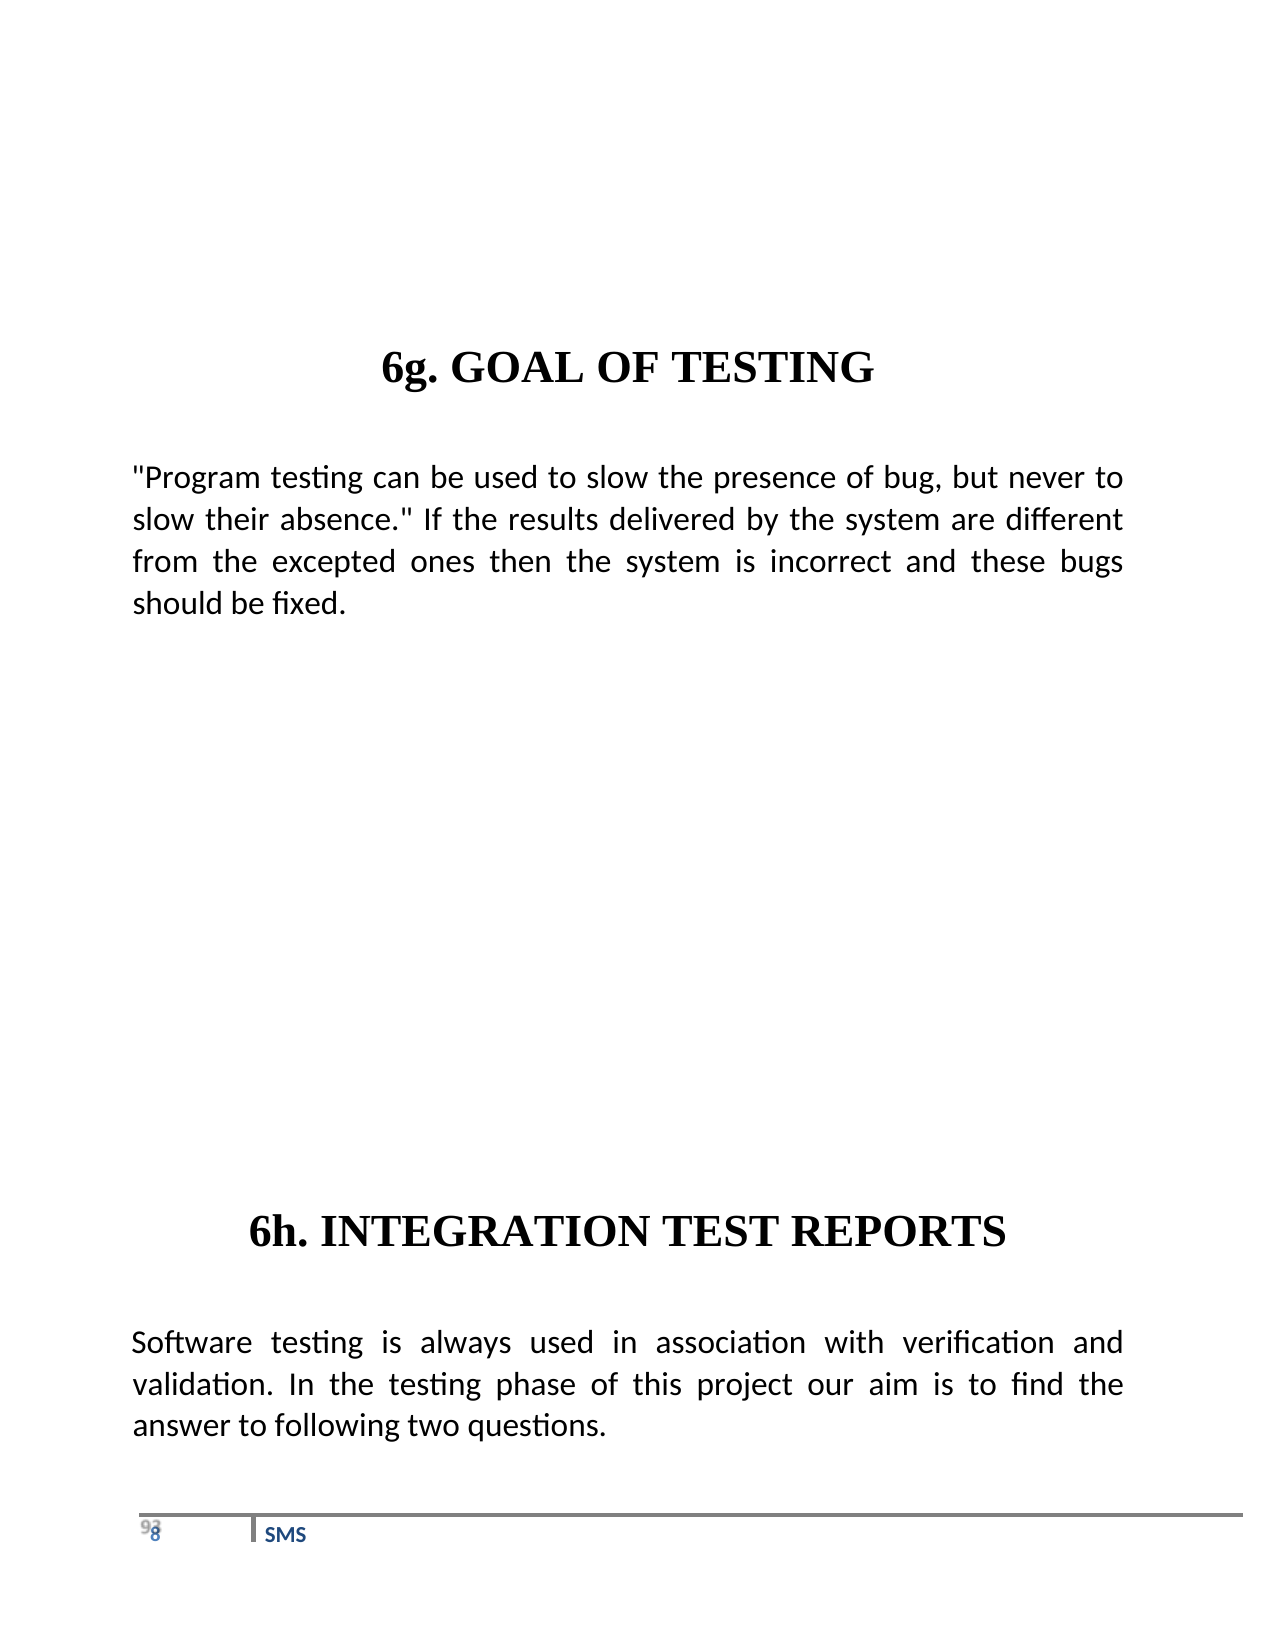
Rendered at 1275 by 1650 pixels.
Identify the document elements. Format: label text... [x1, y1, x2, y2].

picture [138, 1517, 163, 1536]
subtitle 6g. GOAL OF TESTING [61, 339, 1195, 392]
text "Program testing can be used to slow the presence of bug, but never to slow their absence." If the results delivered by the system are different from the excepted ones then the system is incorrect and these bugs should be fixed. [131, 456, 1126, 623]
text Software testing is always used in association with verification and validation. In the testing phase of this project our aim is to find the answer to following two questions. [131, 1321, 1126, 1445]
subtitle 6h. INTEGRATION TEST REPORTS [61, 1203, 1195, 1256]
